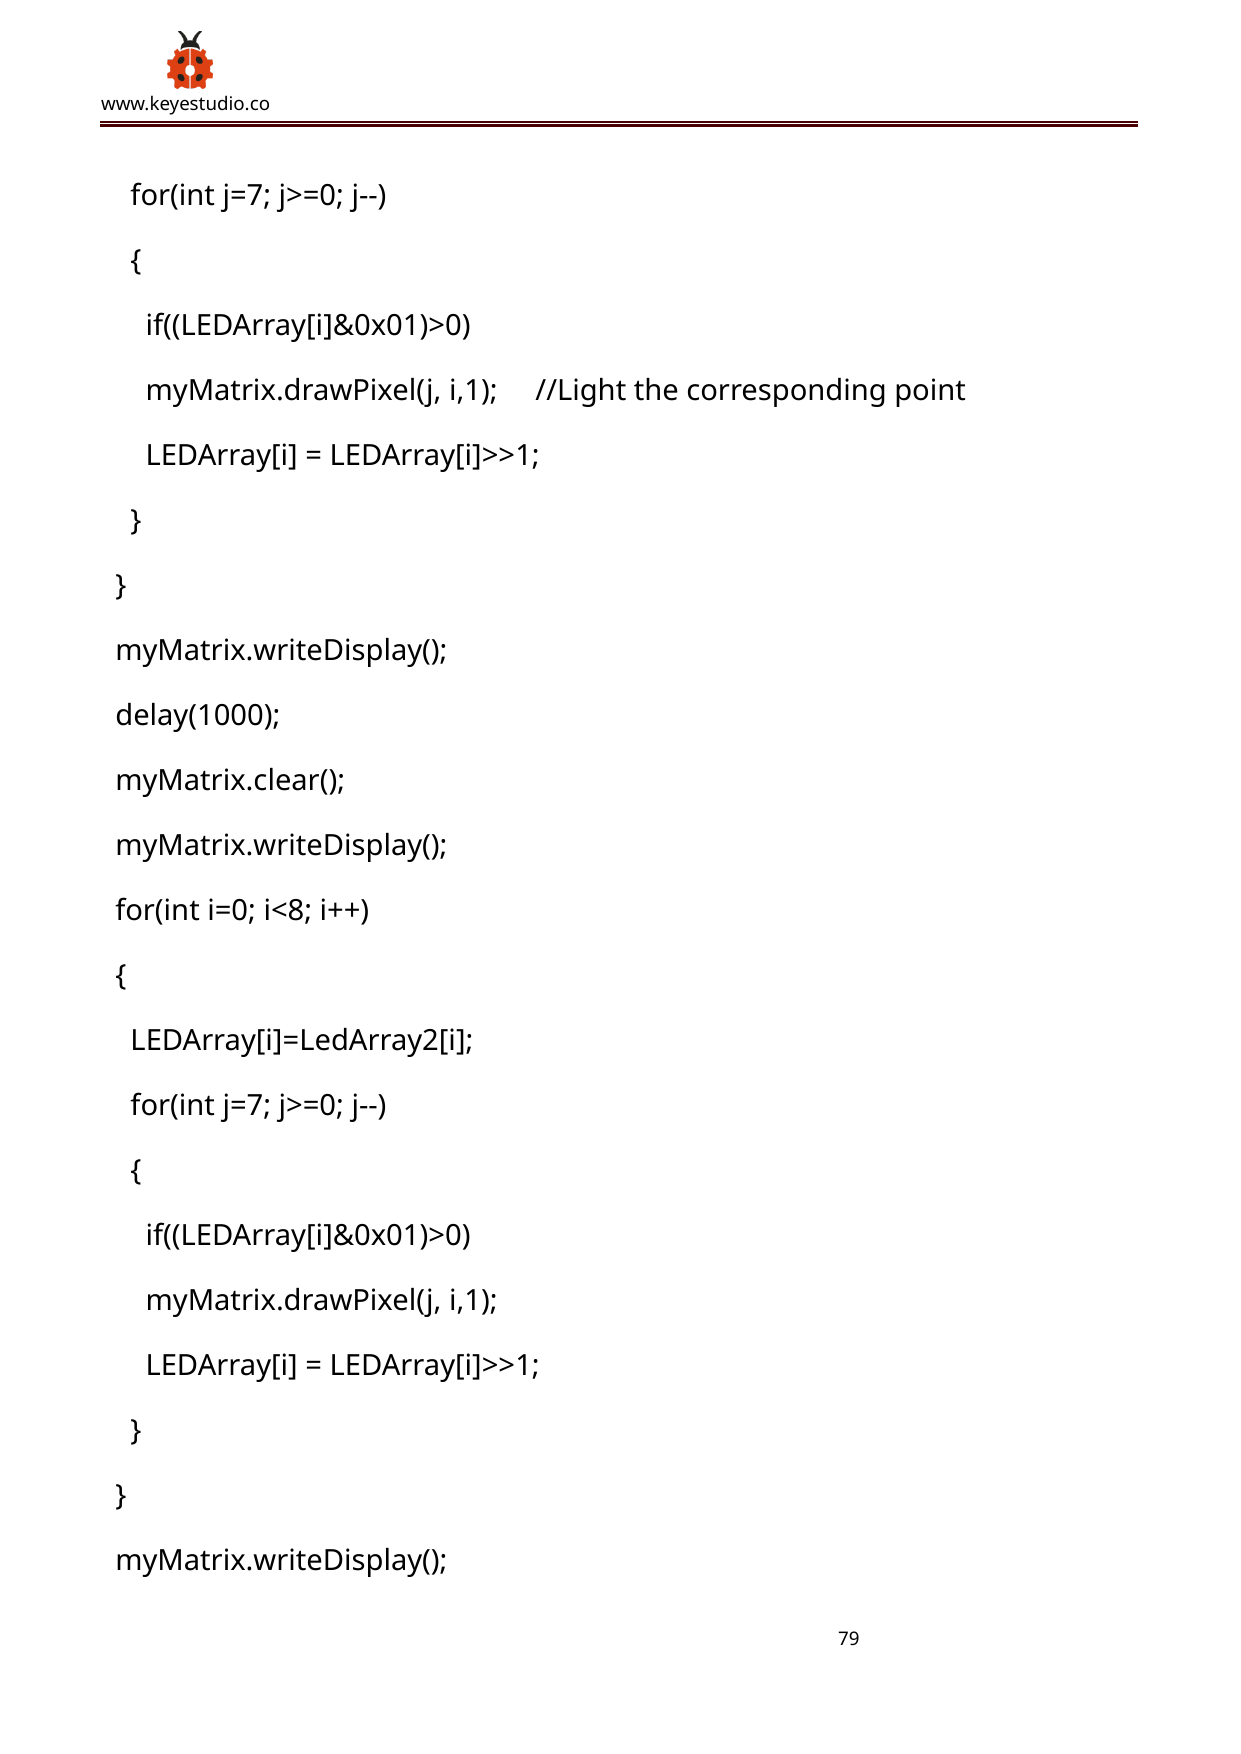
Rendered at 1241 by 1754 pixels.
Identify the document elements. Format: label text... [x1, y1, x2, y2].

text if((LEDArray[i]&0x01)>0) [100, 1202, 1138, 1267]
text for(int i=0; i<8; i++) [100, 877, 1138, 942]
text myMatrix.clear(); [100, 747, 1138, 812]
text { [100, 227, 1138, 292]
text myMatrix.writeDisplay(); [100, 1527, 1138, 1592]
text for(int j=7; j>=0; j--) [100, 1072, 1138, 1137]
picture [155, 31, 231, 93]
text LEDArray[i] = LEDArray[i]>>1; [100, 1332, 1138, 1397]
text } [100, 552, 1138, 617]
text myMatrix.writeDisplay(); [100, 812, 1138, 877]
text myMatrix.writeDisplay(); [100, 617, 1138, 682]
text if((LEDArray[i]&0x01)>0) [100, 292, 1138, 357]
text myMatrix.drawPixel(j, i,1); //Light the corresponding point [100, 357, 1138, 422]
text for(int j=7; j>=0; j--) [100, 162, 1138, 227]
text delay(1000); [100, 682, 1138, 747]
text } [100, 1397, 1138, 1462]
text LEDArray[i]=LedArray2[i]; [100, 1007, 1138, 1072]
text LEDArray[i] = LEDArray[i]>>1; [100, 422, 1138, 487]
text { [100, 1137, 1138, 1202]
text } [100, 487, 1138, 552]
text myMatrix.drawPixel(j, i,1); [100, 1267, 1138, 1332]
text { [100, 942, 1138, 1007]
text } [100, 1462, 1138, 1527]
